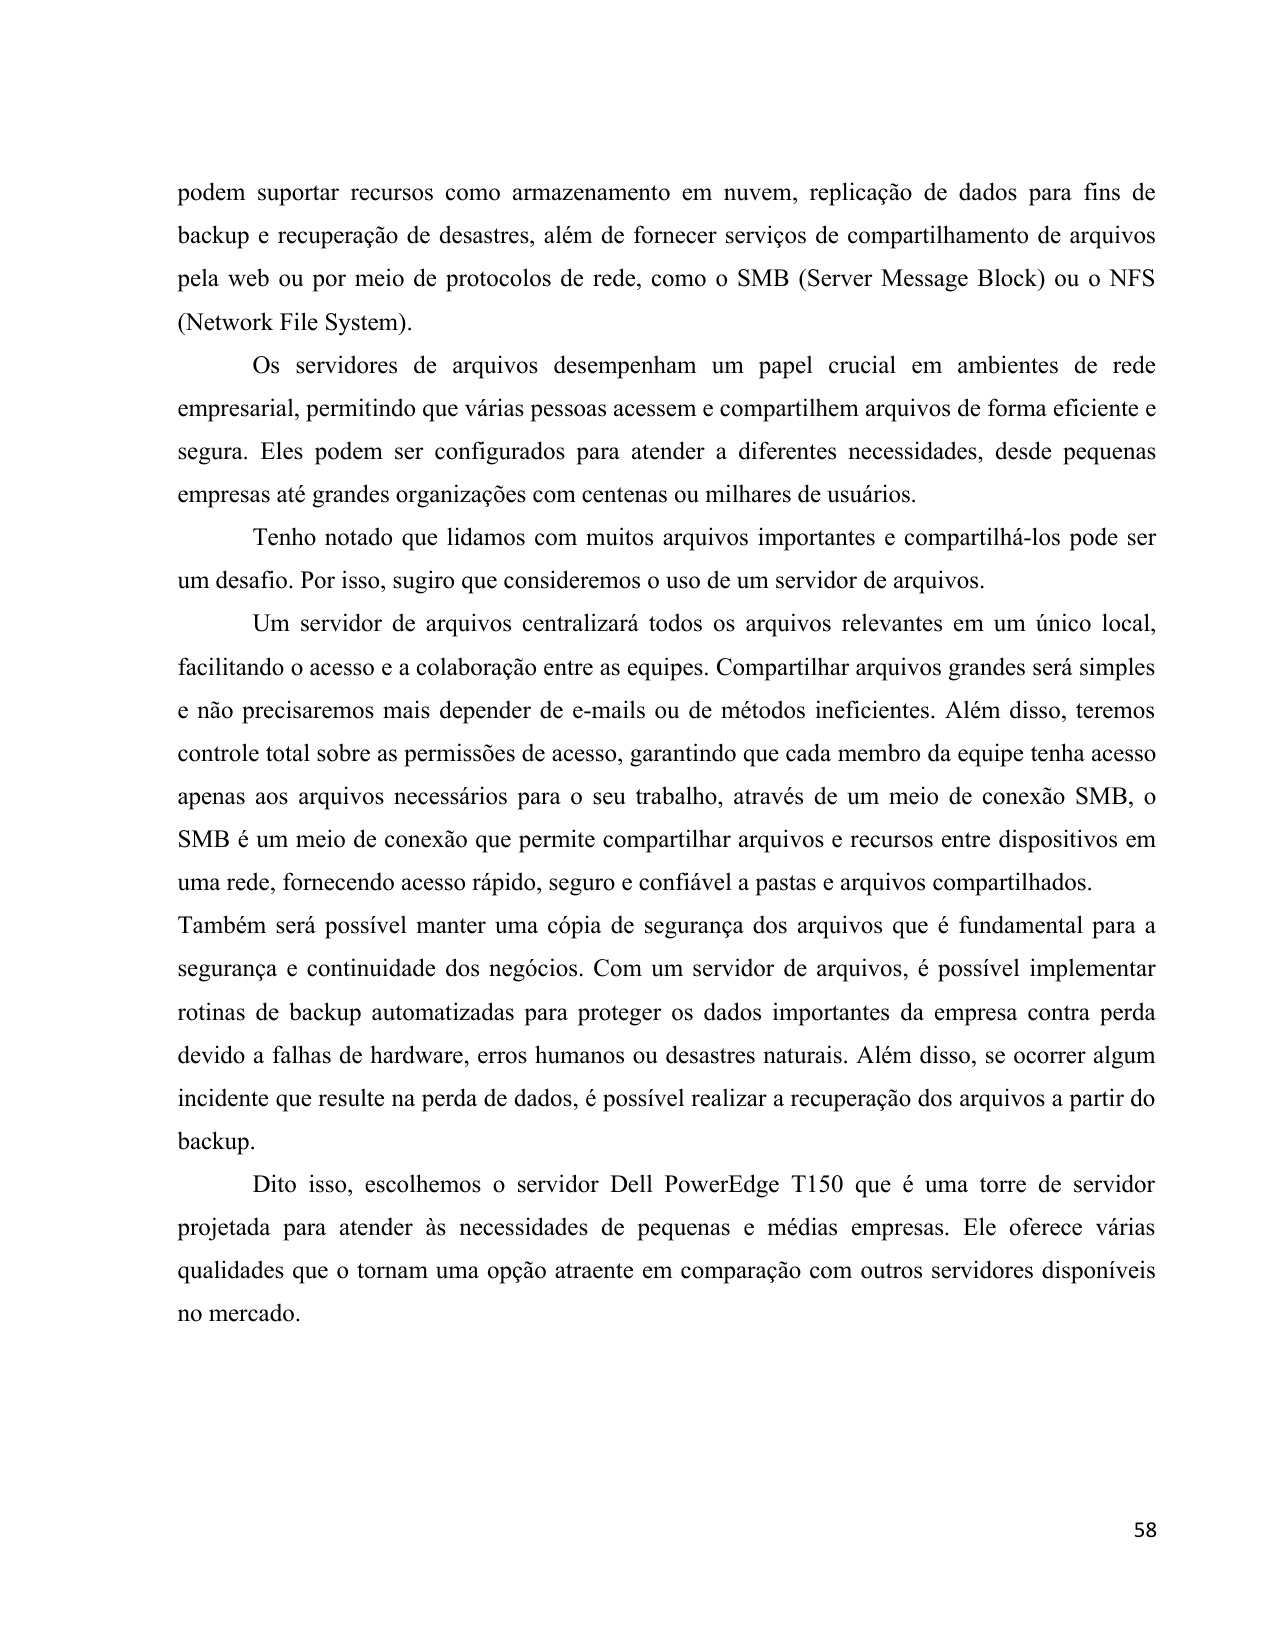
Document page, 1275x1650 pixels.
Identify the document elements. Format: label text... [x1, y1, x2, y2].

text Os servidores de arquivos desempenham um papel crucial em ambientes de rede empresarial, permitindo que várias pessoas acessem e compartilhem arquivos de forma eficiente e segura. Eles podem ser configurados para atender a diferentes necessidades, desde pequenas empresas até grandes organizações com centenas ou milhares de usuários. [177, 350, 1157, 508]
text Um servidor de arquivos centralizará todos os arquivos relevantes em um único local, facilitando o acesso e a colaboração entre as equipes. Compartilhar arquivos grandes será simples e não precisaremos mais depender de e-mails ou de métodos ineficientes. Além disso, teremos controle total sobre as permissões de acesso, garantindo que cada membro da equipe tenha acesso apenas aos arquivos necessários para o seu trabalho, através de um meio de conexão SMB, o SMB é um meio de conexão que permite compartilhar arquivos e recursos entre dispositivos em uma rede, fornecendo acesso rápido, seguro e confiável a pastas e arquivos compartilhados. [177, 608, 1157, 896]
text Também será possível manter uma cópia de segurança dos arquivos que é fundamental para a segurança e continuidade dos negócios. Com um servidor de arquivos, é possível implementar rotinas de backup automatizadas para proteger os dados importantes da empresa contra perda devido a falhas de hardware, erros humanos ou desastres naturais. Além disso, se ocorrer algum incidente que resulte na perda de dados, é possível realizar a recuperação dos arquivos a partir do backup. [177, 910, 1157, 1155]
text Tenho notado que lidamos com muitos arquivos importantes e compartilhá-los pode ser um desafio. Por isso, sugiro que consideremos o uso de um servidor de arquivos. [177, 522, 1157, 594]
text Dito isso, escolhemos o servidor Dell PowerEdge T150 que é uma torre de servidor projetada para atender às necessidades de pequenas e médias empresas. Ele oferece várias qualidades que o tornam uma opção atraente em comparação com outros servidores disponíveis no mercado. [177, 1169, 1157, 1327]
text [177, 177, 1157, 335]
